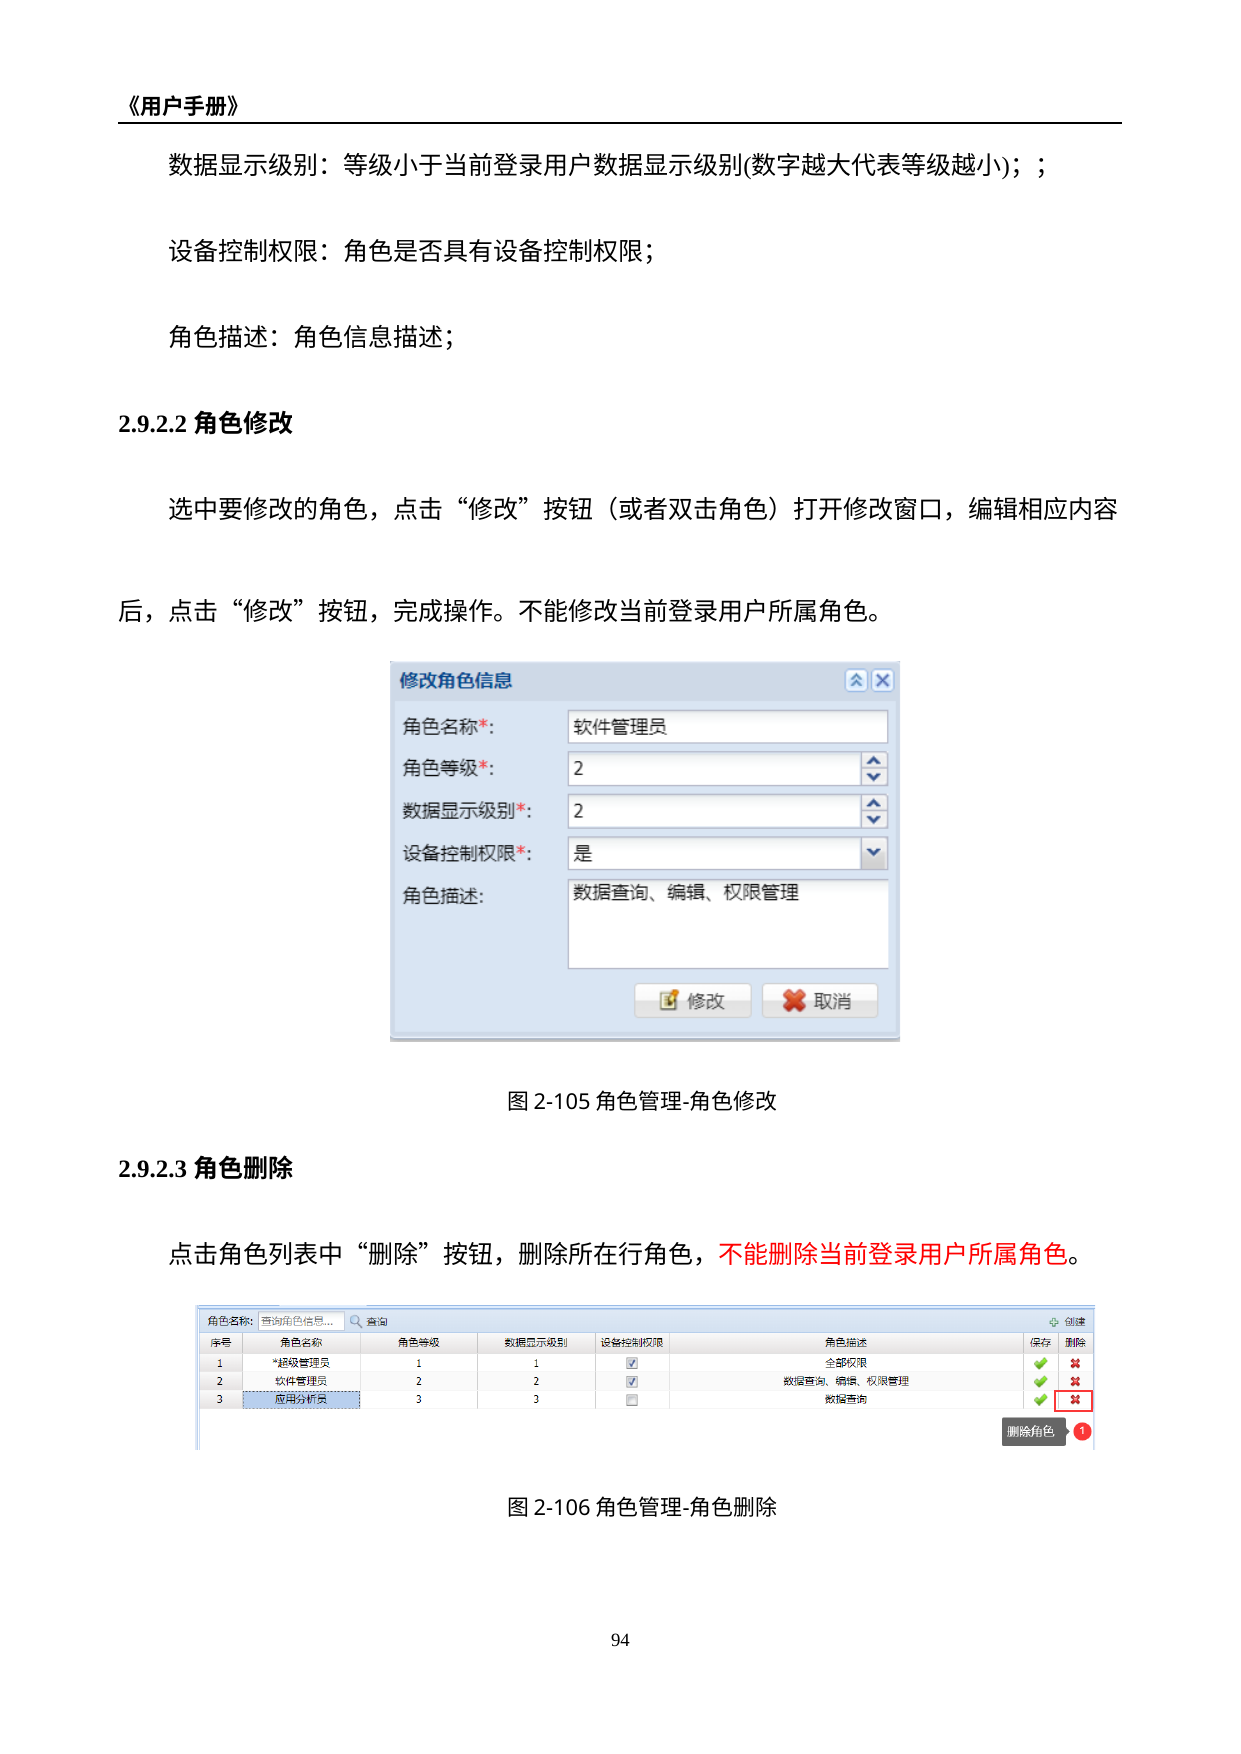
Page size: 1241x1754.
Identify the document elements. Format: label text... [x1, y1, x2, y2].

text 设备控制权限：角色是否具有设备控制权限； [118, 215, 1122, 283]
text 角色描述：角色信息描述； [118, 301, 1122, 369]
text 数据显示级别：等级小于当前登录用户数据显示级别(数字越大代表等级越小)；； [118, 129, 1122, 197]
text 图2-105角色管理-角色修改 [118, 1083, 1122, 1117]
subtitle 2.9.2.3 角色删除 [118, 1133, 1122, 1201]
subtitle 2.9.2.2 角色修改 [118, 387, 1122, 455]
text 图2-106角色管理-角色删除 [118, 1489, 1122, 1523]
text 选中要修改的角色，点击“修改”按钮（或者双击角色）打开修改窗口，编辑相应内容后，点击“修改”按钮，完成操作。不能修改当前登录用户所属角色。 [118, 473, 1122, 643]
text 点击角色列表中“删除”按钮，删除所在行角色，不能删除当前登录用户所属角色。 [118, 1219, 1122, 1287]
picture [390, 661, 901, 1042]
picture [195, 1305, 1096, 1450]
